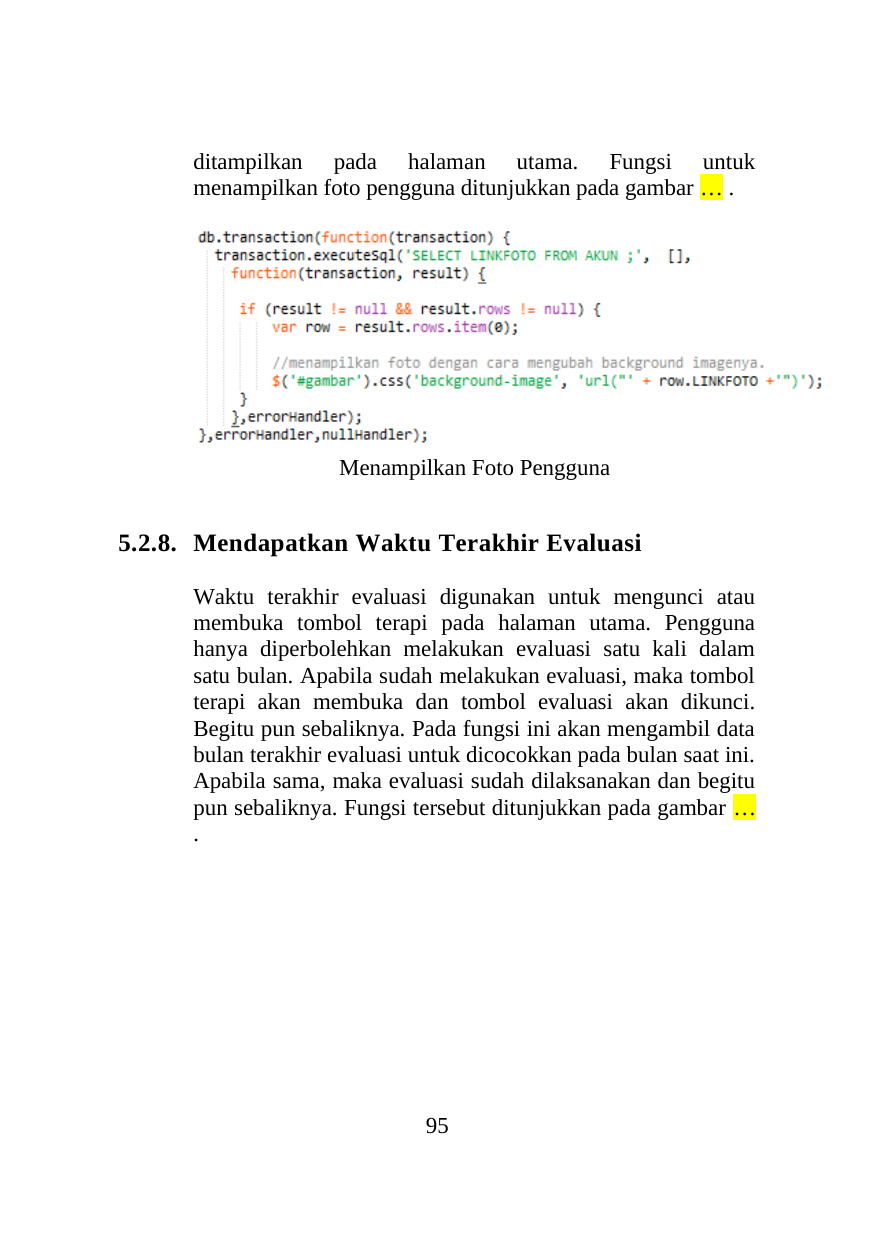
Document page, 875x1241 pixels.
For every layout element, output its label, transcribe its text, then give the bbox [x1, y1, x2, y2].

text Waktu terakhir evaluasi digunakan untuk mengunci atau membuka tombol terapi pada halaman utama. Pengguna hanya diperbolehkan melakukan evaluasi satu kali dalam satu bulan. Apabila sudah melakukan evaluasi, maka tombol terapi akan membuka dan tombol evaluasi akan dikunci. Begitu pun sebaliknya. Pada fungsi ini akan mengambil data bulan terakhir evaluasi untuk dicocokkan pada bulan saat ini. Apabila sama, maka evaluasi sudah dilaksanakan dan begitu pun sebaliknya. Fungsi tersebut ditunjukkan pada gambar … . [193, 583, 756, 846]
subtitle Mendapatkan Waktu Terakhir Evaluasi [118, 528, 756, 556]
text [193, 148, 756, 200]
text Menampilkan Foto Pengguna [193, 455, 756, 481]
picture [193, 226, 832, 455]
